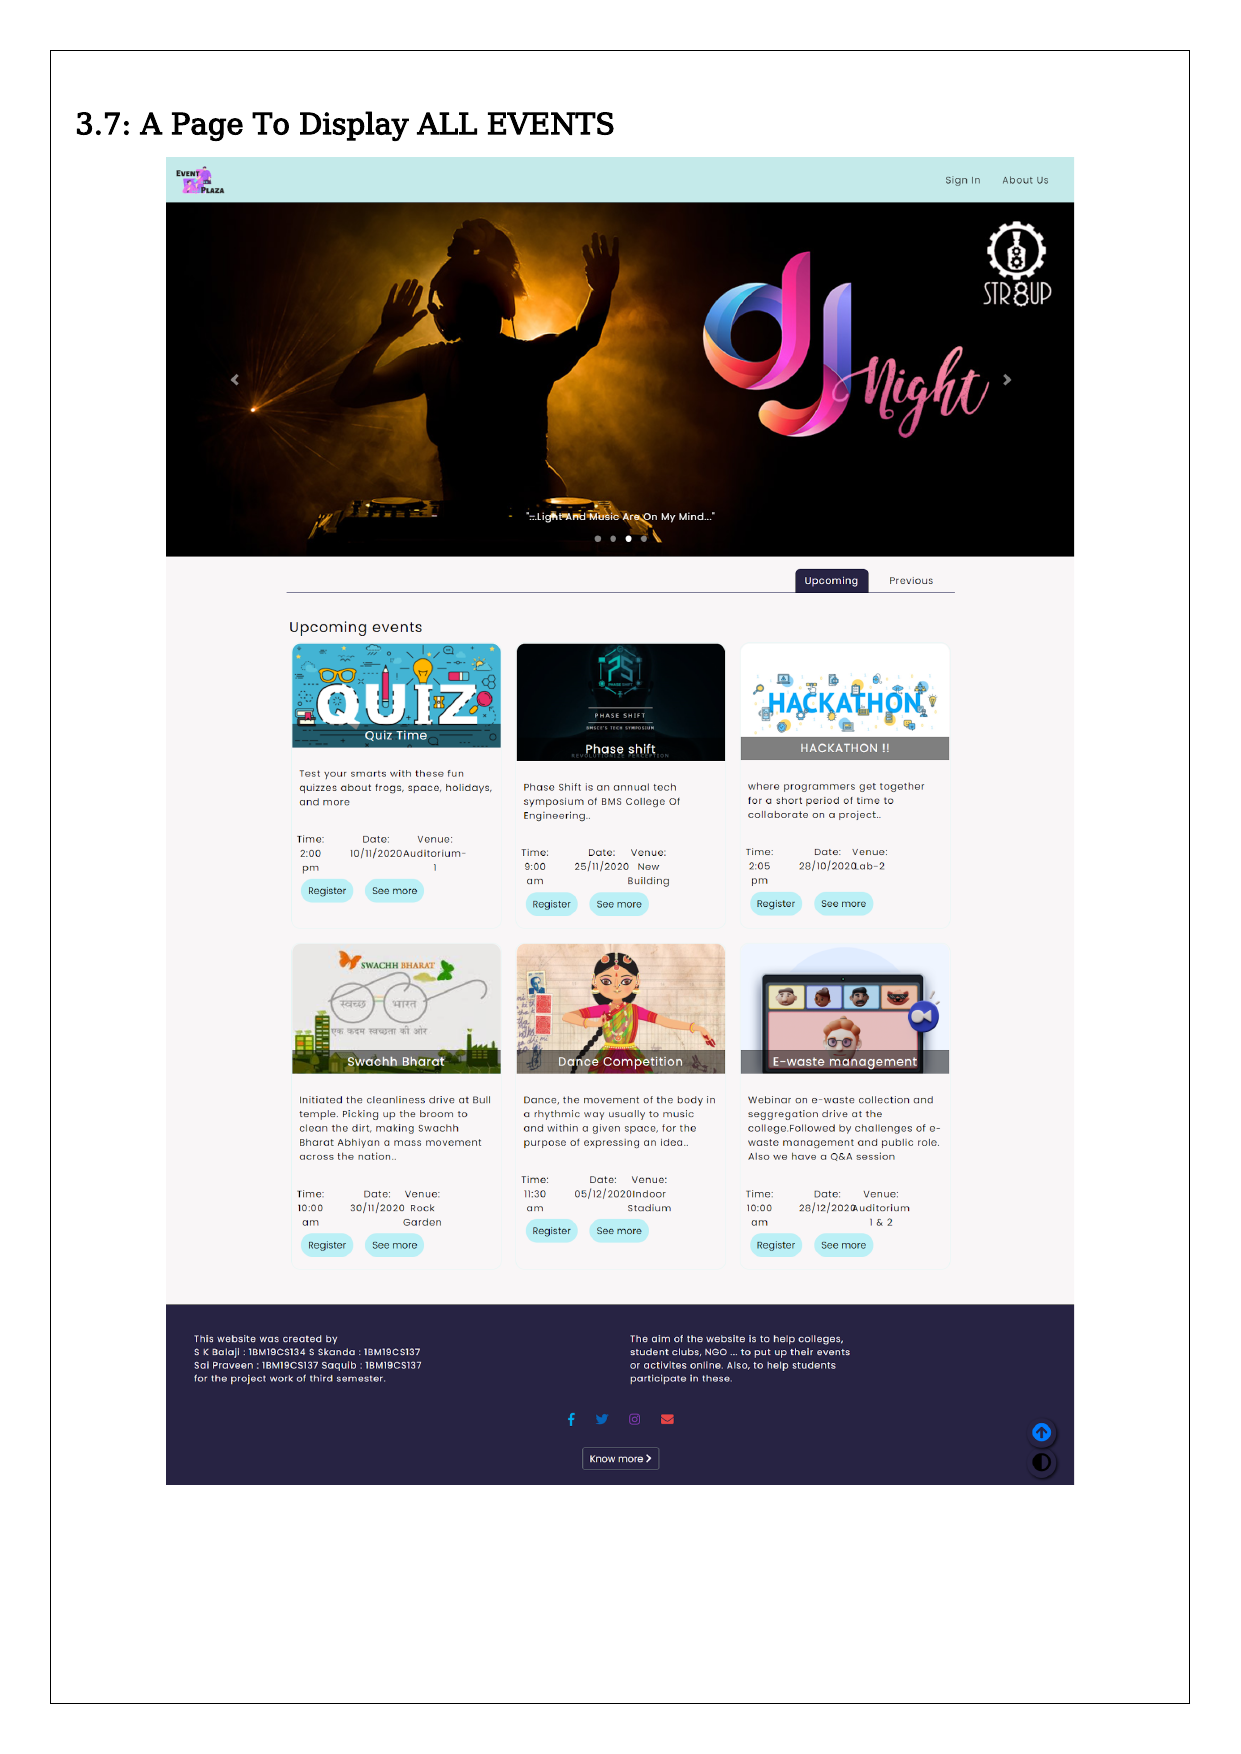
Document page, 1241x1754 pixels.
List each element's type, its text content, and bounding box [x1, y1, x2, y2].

subtitle 3.7: A Page To Display ALL EVENTS [75, 105, 1165, 140]
picture [166, 157, 1075, 1485]
